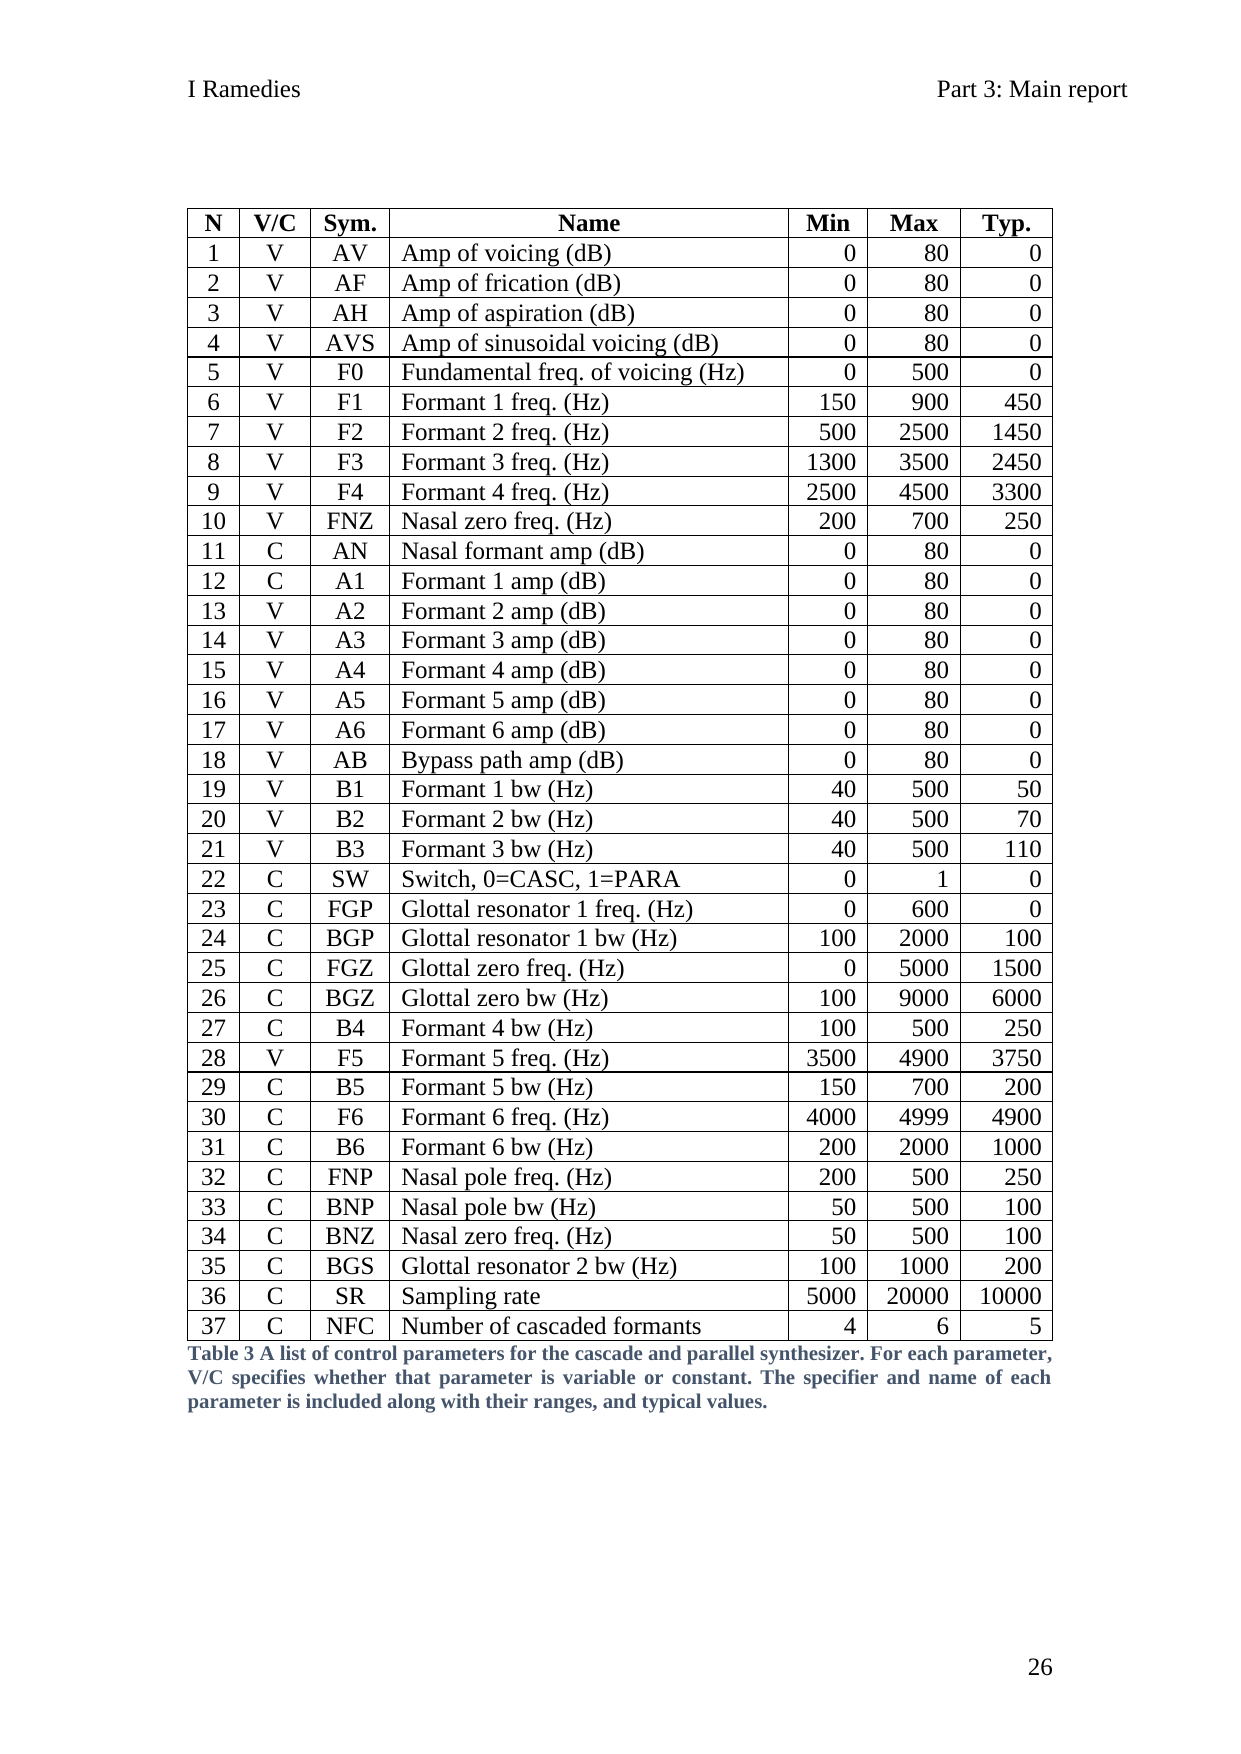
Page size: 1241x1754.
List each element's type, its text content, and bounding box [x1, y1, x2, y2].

table_cell V [240, 1043, 310, 1071]
table_cell 80 [868, 596, 960, 624]
table_cell 450 [961, 387, 1052, 416]
table_cell Switch, 0=CASC, 1=PARA [390, 864, 788, 893]
table_cell 0 [961, 626, 1052, 654]
table_cell Formant 1 amp (dB) [390, 566, 788, 595]
table_cell 0 [789, 328, 867, 356]
table_cell NFC [311, 1311, 389, 1339]
table_cell Glottal zero freq. (Hz) [390, 953, 788, 982]
table_cell 0 [789, 238, 867, 267]
table_cell 19 [188, 775, 239, 803]
table_cell V [240, 626, 310, 654]
table_cell 0 [789, 953, 867, 982]
table_cell 0 [789, 536, 867, 565]
table_cell Fundamental freq. of voicing (Hz) [390, 358, 788, 386]
table_cell 24 [188, 924, 239, 952]
table_cell 600 [868, 894, 960, 922]
table_cell 13 [188, 596, 239, 624]
table_cell 0 [961, 745, 1052, 773]
table_cell 16 [188, 685, 239, 714]
table_cell 4000 [789, 1102, 867, 1131]
table_cell A5 [311, 685, 389, 714]
table_cell Formant 4 freq. (Hz) [390, 477, 788, 505]
table_cell 30 [188, 1102, 239, 1131]
table_cell 900 [868, 387, 960, 416]
table_cell V [240, 685, 310, 714]
table_cell C [240, 1102, 310, 1131]
table_cell Formant 3 amp (dB) [390, 626, 788, 654]
table_cell 5000 [868, 953, 960, 982]
table_cell 500 [868, 1162, 960, 1191]
table_cell Nasal formant amp (dB) [390, 536, 788, 565]
table_cell 500 [868, 834, 960, 863]
table_cell V [240, 358, 310, 386]
table_cell 250 [961, 1162, 1052, 1191]
table_cell 500 [868, 1192, 960, 1220]
table_cell 37 [188, 1311, 239, 1339]
table_cell Formant 4 amp (dB) [390, 655, 788, 684]
table_cell 80 [868, 298, 960, 327]
table_cell 4 [789, 1311, 867, 1339]
table_cell F5 [311, 1043, 389, 1071]
table_cell 2450 [961, 447, 1052, 476]
table_cell 1000 [961, 1132, 1052, 1161]
text Table 3 A list of control parameters for the cascade and parallel synthesizer. For each parameter, V/C specifies whether that parameter is variable or constant. The specifier and name of each parameter is included along with their ranges, and typical values. [187, 1341, 1053, 1413]
table_cell BNP [311, 1192, 389, 1220]
table_cell 200 [961, 1073, 1052, 1101]
table_cell 110 [961, 834, 1052, 863]
table_cell Amp of aspiration (dB) [390, 298, 788, 327]
table_cell 3750 [961, 1043, 1052, 1071]
table_cell 0 [789, 655, 867, 684]
table_cell A3 [311, 626, 389, 654]
table_cell 80 [868, 268, 960, 297]
table_cell 18 [188, 745, 239, 773]
table_cell 1450 [961, 417, 1052, 446]
table_cell C [240, 1013, 310, 1042]
table_cell 150 [789, 387, 867, 416]
table_cell 7 [188, 417, 239, 446]
table_cell 4900 [961, 1102, 1052, 1131]
table_header Name [390, 209, 788, 237]
table_cell A6 [311, 715, 389, 744]
table_cell 29 [188, 1073, 239, 1101]
table_cell 100 [789, 1013, 867, 1042]
table_cell 0 [961, 358, 1052, 386]
table_cell Amp of voicing (dB) [390, 238, 788, 267]
table_cell Nasal pole bw (Hz) [390, 1192, 788, 1220]
table_cell FNP [311, 1162, 389, 1191]
table_cell A2 [311, 596, 389, 624]
table_cell 9 [188, 477, 239, 505]
table_cell V [240, 775, 310, 803]
table_cell B2 [311, 804, 389, 833]
table_cell 2000 [868, 924, 960, 952]
table_cell 26 [188, 983, 239, 1012]
table_cell 31 [188, 1132, 239, 1161]
table_cell V [240, 387, 310, 416]
table_cell C [240, 1162, 310, 1191]
table_cell Formant 5 amp (dB) [390, 685, 788, 714]
table_cell 4 [188, 328, 239, 356]
table_cell 5 [961, 1311, 1052, 1339]
table_cell F4 [311, 477, 389, 505]
table_cell V [240, 596, 310, 624]
table_cell 0 [789, 626, 867, 654]
table_header N [188, 209, 239, 237]
table_cell 1000 [868, 1251, 960, 1280]
table_cell F3 [311, 447, 389, 476]
table_cell 2000 [868, 1132, 960, 1161]
table_cell 25 [188, 953, 239, 982]
table_cell Formant 2 bw (Hz) [390, 804, 788, 833]
table_cell C [240, 894, 310, 922]
table_cell 70 [961, 804, 1052, 833]
table_cell 200 [789, 506, 867, 535]
table_cell 0 [961, 715, 1052, 744]
table_cell 6000 [961, 983, 1052, 1012]
table_cell 33 [188, 1192, 239, 1220]
table_cell 50 [789, 1221, 867, 1250]
table_cell 0 [789, 298, 867, 327]
table_cell 0 [961, 238, 1052, 267]
table_cell 100 [961, 924, 1052, 952]
table_cell 4900 [868, 1043, 960, 1071]
table_cell Formant 2 freq. (Hz) [390, 417, 788, 446]
table_cell C [240, 1221, 310, 1250]
table_cell V [240, 447, 310, 476]
table_cell 0 [789, 596, 867, 624]
table_cell 0 [789, 685, 867, 714]
table_header Min [789, 209, 867, 237]
table_cell Nasal pole freq. (Hz) [390, 1162, 788, 1191]
table_cell V [240, 804, 310, 833]
table_cell Nasal zero freq. (Hz) [390, 506, 788, 535]
table_cell 500 [789, 417, 867, 446]
table_cell 40 [789, 834, 867, 863]
table_cell C [240, 864, 310, 893]
table_cell 34 [188, 1221, 239, 1250]
table_cell V [240, 715, 310, 744]
table_cell 500 [868, 358, 960, 386]
table_cell 50 [789, 1192, 867, 1220]
table_cell V [240, 506, 310, 535]
table_cell 0 [789, 358, 867, 386]
table_header Sym. [311, 209, 389, 237]
table_cell V [240, 328, 310, 356]
table_cell 500 [868, 804, 960, 833]
table_cell 150 [789, 1073, 867, 1101]
table_cell AH [311, 298, 389, 327]
table_cell 700 [868, 1073, 960, 1101]
table_cell 0 [789, 715, 867, 744]
table_cell Formant 4 bw (Hz) [390, 1013, 788, 1042]
table_cell Formant 5 bw (Hz) [390, 1073, 788, 1101]
table_cell 1 [188, 238, 239, 267]
table_cell 0 [961, 268, 1052, 297]
table_cell 200 [789, 1132, 867, 1161]
table_cell Glottal resonator 1 freq. (Hz) [390, 894, 788, 922]
table_cell 0 [789, 864, 867, 893]
table_cell 80 [868, 566, 960, 595]
table_cell C [240, 1311, 310, 1339]
table_cell BGS [311, 1251, 389, 1280]
table_cell A1 [311, 566, 389, 595]
table_cell 32 [188, 1162, 239, 1191]
table_cell B4 [311, 1013, 389, 1042]
table_cell 22 [188, 864, 239, 893]
table_cell F0 [311, 358, 389, 386]
table_cell 0 [789, 566, 867, 595]
table_cell 1500 [961, 953, 1052, 982]
table_cell 10000 [961, 1281, 1052, 1310]
table_cell A4 [311, 655, 389, 684]
table_cell 0 [961, 328, 1052, 356]
table_cell 700 [868, 506, 960, 535]
table_cell 0 [961, 596, 1052, 624]
table_cell Formant 6 freq. (Hz) [390, 1102, 788, 1131]
table_cell V [240, 238, 310, 267]
table_cell 1 [868, 864, 960, 893]
table_cell C [240, 924, 310, 952]
table_cell 6 [868, 1311, 960, 1339]
table_cell 2500 [868, 417, 960, 446]
table_cell V [240, 477, 310, 505]
table_cell BNZ [311, 1221, 389, 1250]
table_cell V [240, 298, 310, 327]
table_cell Formant 3 freq. (Hz) [390, 447, 788, 476]
table_cell 0 [961, 864, 1052, 893]
table_cell Formant 1 bw (Hz) [390, 775, 788, 803]
table_cell C [240, 536, 310, 565]
table_cell 100 [961, 1221, 1052, 1250]
table_cell 3500 [789, 1043, 867, 1071]
table_cell 80 [868, 715, 960, 744]
table_cell 10 [188, 506, 239, 535]
table_cell Sampling rate [390, 1281, 788, 1310]
table_cell AVS [311, 328, 389, 356]
table_cell F2 [311, 417, 389, 446]
table_cell C [240, 1192, 310, 1220]
table_cell Formant 3 bw (Hz) [390, 834, 788, 863]
table_cell Glottal resonator 1 bw (Hz) [390, 924, 788, 952]
table_cell 36 [188, 1281, 239, 1310]
table_cell 100 [789, 1251, 867, 1280]
table_cell 0 [961, 894, 1052, 922]
table_cell 28 [188, 1043, 239, 1071]
table_cell 50 [961, 775, 1052, 803]
table_cell V [240, 834, 310, 863]
table_cell FGZ [311, 953, 389, 982]
table_cell AN [311, 536, 389, 565]
table_cell 15 [188, 655, 239, 684]
table_cell Glottal resonator 2 bw (Hz) [390, 1251, 788, 1280]
table_header Typ. [961, 209, 1052, 237]
table_cell Formant 6 amp (dB) [390, 715, 788, 744]
table_cell Number of cascaded formants [390, 1311, 788, 1339]
table_cell 80 [868, 685, 960, 714]
table_cell Amp of frication (dB) [390, 268, 788, 297]
table_cell 27 [188, 1013, 239, 1042]
table_cell BGZ [311, 983, 389, 1012]
table_cell 21 [188, 834, 239, 863]
table_cell SW [311, 864, 389, 893]
table_cell 80 [868, 238, 960, 267]
table_cell 0 [789, 745, 867, 773]
table_cell 80 [868, 328, 960, 356]
table_cell B3 [311, 834, 389, 863]
table_cell 250 [961, 506, 1052, 535]
table_cell Formant 5 freq. (Hz) [390, 1043, 788, 1071]
table_cell 0 [961, 655, 1052, 684]
table_cell 500 [868, 775, 960, 803]
table_cell C [240, 983, 310, 1012]
table_cell Amp of sinusoidal voicing (dB) [390, 328, 788, 356]
table_cell C [240, 1073, 310, 1101]
table_cell Formant 6 bw (Hz) [390, 1132, 788, 1161]
table_cell 80 [868, 626, 960, 654]
table_cell C [240, 1281, 310, 1310]
table_cell 100 [961, 1192, 1052, 1220]
table_cell Nasal zero freq. (Hz) [390, 1221, 788, 1250]
table_cell AB [311, 745, 389, 773]
table_cell V [240, 655, 310, 684]
table_cell 2500 [789, 477, 867, 505]
table_cell Formant 2 amp (dB) [390, 596, 788, 624]
table_cell V [240, 745, 310, 773]
table_cell FNZ [311, 506, 389, 535]
table_cell B1 [311, 775, 389, 803]
table_cell 80 [868, 745, 960, 773]
table_cell F6 [311, 1102, 389, 1131]
table_cell 500 [868, 1221, 960, 1250]
table_cell 40 [789, 804, 867, 833]
table_cell 500 [868, 1013, 960, 1042]
table_cell Bypass path amp (dB) [390, 745, 788, 773]
table_cell C [240, 953, 310, 982]
table_cell 3 [188, 298, 239, 327]
table_cell 14 [188, 626, 239, 654]
table_cell C [240, 1251, 310, 1280]
table_cell 0 [789, 894, 867, 922]
table_cell 2 [188, 268, 239, 297]
table_cell 3500 [868, 447, 960, 476]
table_cell 80 [868, 536, 960, 565]
table_cell 6 [188, 387, 239, 416]
table_cell 20 [188, 804, 239, 833]
table_cell 5 [188, 358, 239, 386]
table_cell 12 [188, 566, 239, 595]
table_cell Glottal zero bw (Hz) [390, 983, 788, 1012]
table_cell AF [311, 268, 389, 297]
table_cell 0 [961, 566, 1052, 595]
table_cell 4999 [868, 1102, 960, 1131]
table_cell 9000 [868, 983, 960, 1012]
table_cell 17 [188, 715, 239, 744]
table_cell 200 [789, 1162, 867, 1191]
table_cell 80 [868, 655, 960, 684]
table_cell 250 [961, 1013, 1052, 1042]
table_cell FGP [311, 894, 389, 922]
table_cell 35 [188, 1251, 239, 1280]
table_cell Formant 1 freq. (Hz) [390, 387, 788, 416]
table_cell V [240, 268, 310, 297]
table_cell 200 [961, 1251, 1052, 1280]
table_cell BGP [311, 924, 389, 952]
table_cell 3300 [961, 477, 1052, 505]
table_cell B6 [311, 1132, 389, 1161]
table_cell 0 [961, 536, 1052, 565]
table_cell 8 [188, 447, 239, 476]
table_cell C [240, 1132, 310, 1161]
table_cell 0 [789, 268, 867, 297]
table_cell 100 [789, 924, 867, 952]
table_cell B5 [311, 1073, 389, 1101]
table_cell 100 [789, 983, 867, 1012]
table_cell 4500 [868, 477, 960, 505]
table_header Max [868, 209, 960, 237]
table_cell 5000 [789, 1281, 867, 1310]
table_cell 40 [789, 775, 867, 803]
table_cell 20000 [868, 1281, 960, 1310]
table_cell SR [311, 1281, 389, 1310]
table_cell 0 [961, 298, 1052, 327]
table_cell 0 [961, 685, 1052, 714]
table_cell 23 [188, 894, 239, 922]
table_cell 11 [188, 536, 239, 565]
table_cell AV [311, 238, 389, 267]
table_header V/C [240, 209, 310, 237]
table_cell C [240, 566, 310, 595]
table_cell V [240, 417, 310, 446]
table_cell 1300 [789, 447, 867, 476]
table_cell F1 [311, 387, 389, 416]
